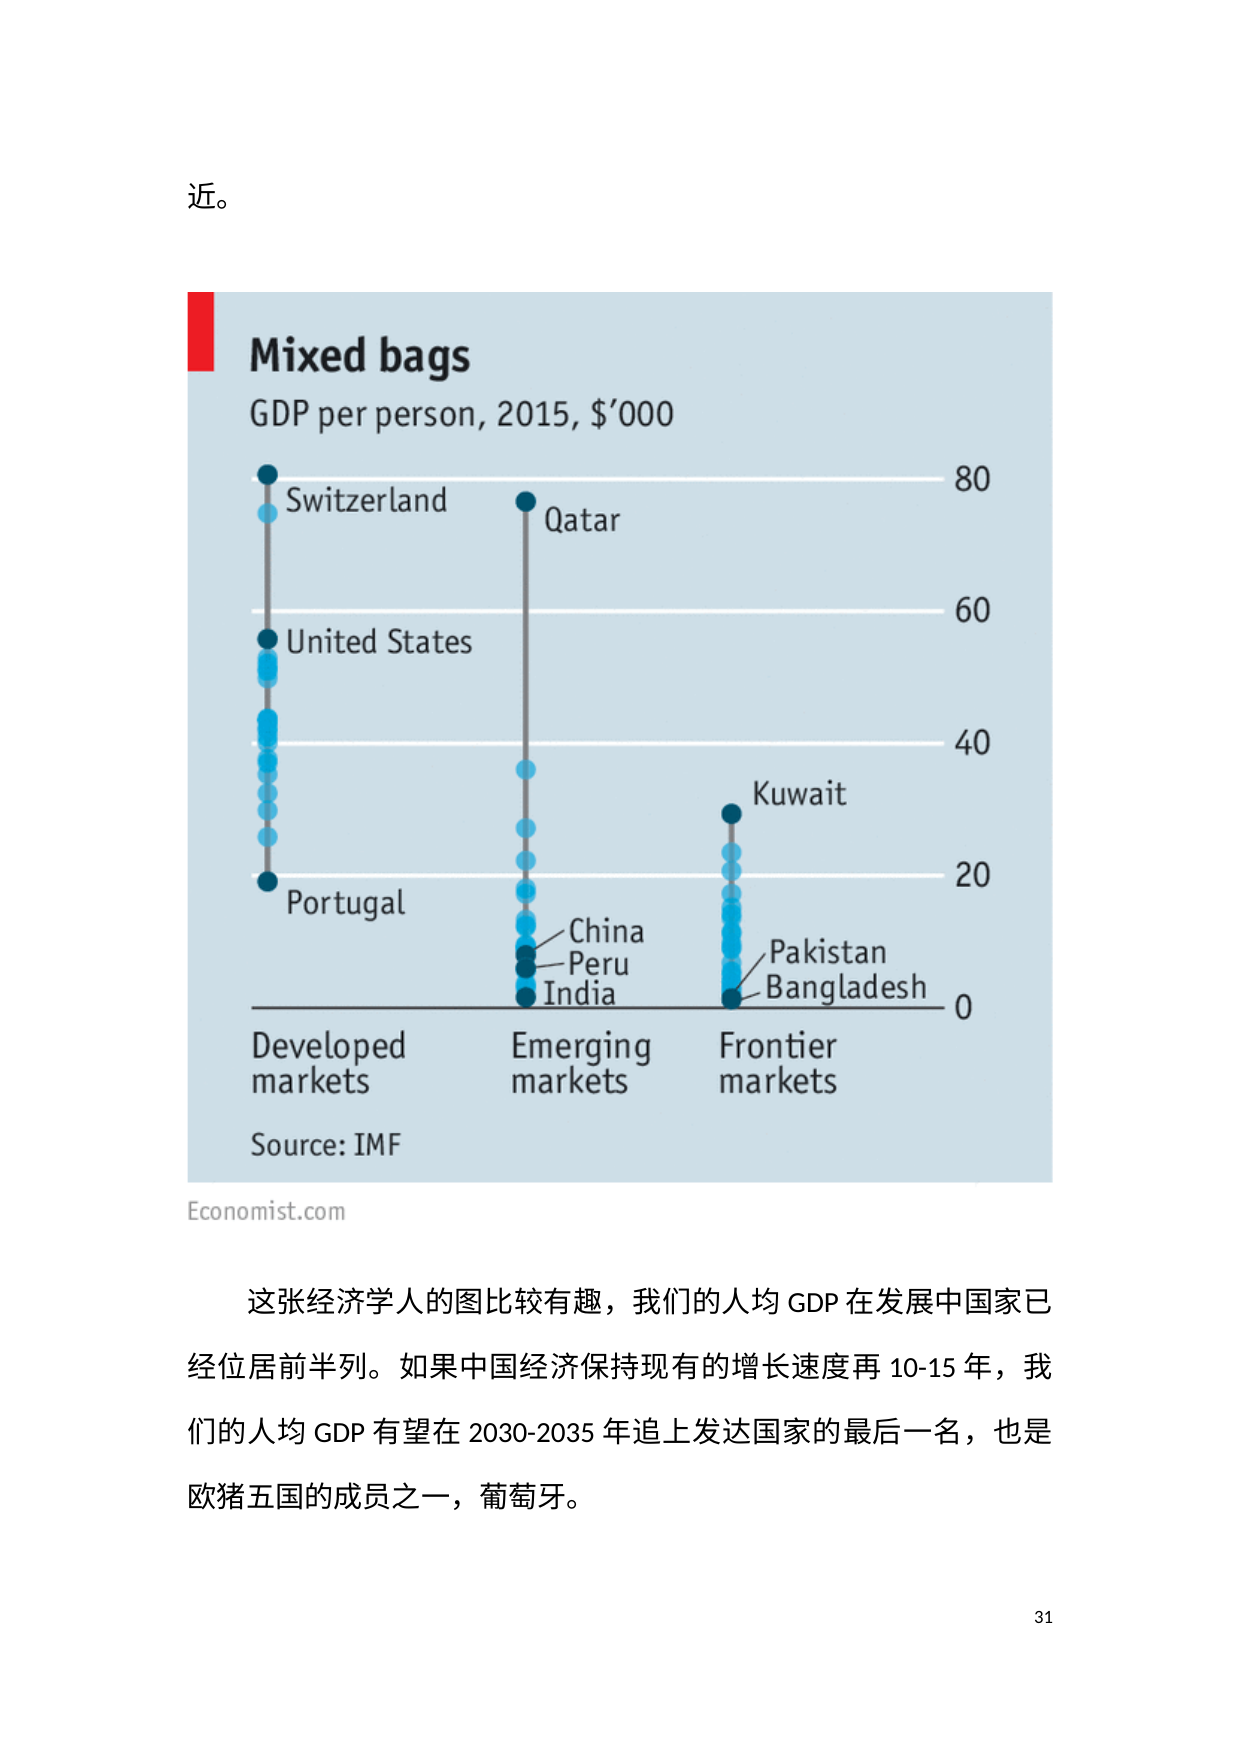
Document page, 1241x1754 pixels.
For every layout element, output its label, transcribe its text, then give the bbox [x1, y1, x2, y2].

text 这张经济学人的图比较有趣，我们的人均GDP在发展中国家已经位居前半列。如果中国经济保持现有的增长速度再10-15年，我们的人均GDP有望在2030-2035年追上发达国家的最后一名，也是欧猪五国的成员之一，葡萄牙。 [187, 1267, 1053, 1527]
picture [187, 292, 1053, 1238]
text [187, 162, 1053, 227]
